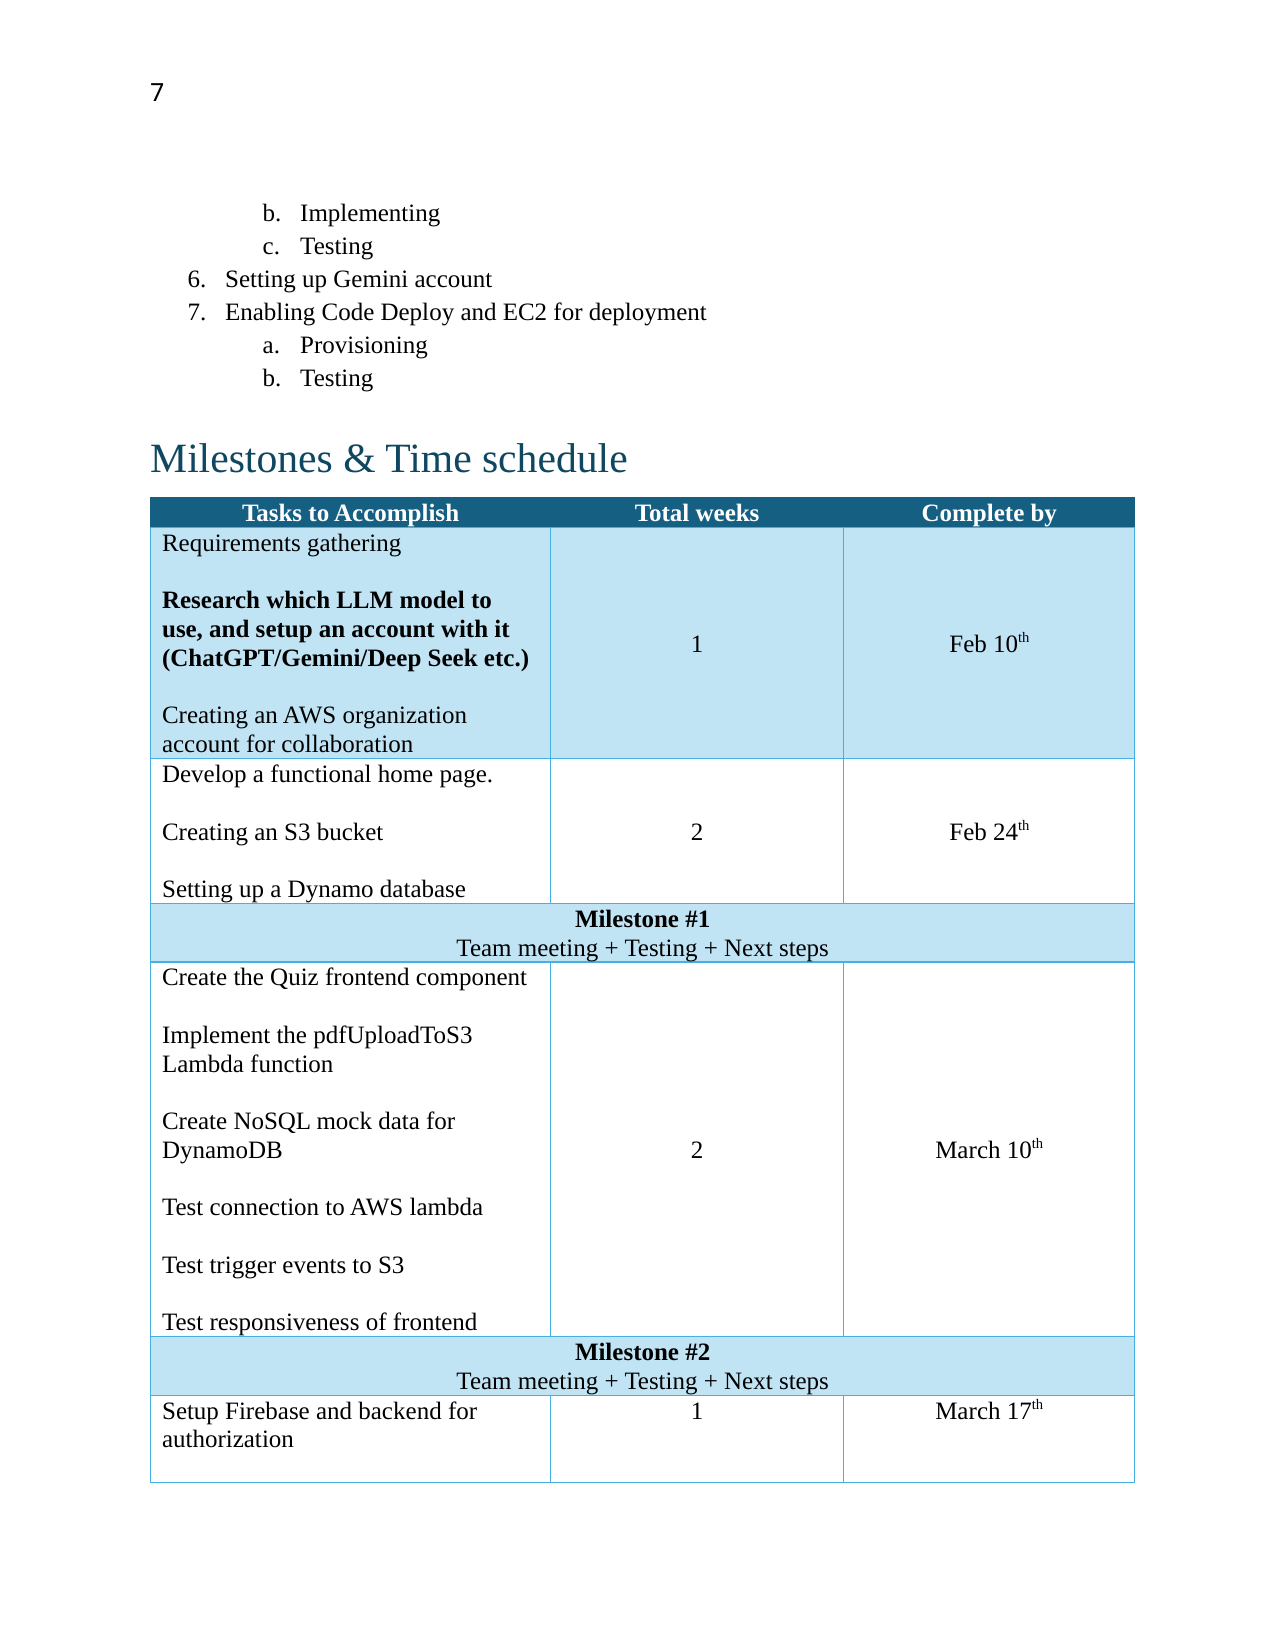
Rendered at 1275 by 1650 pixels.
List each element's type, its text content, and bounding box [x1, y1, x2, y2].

subtitle Milestones & Time schedule [150, 434, 1125, 482]
list Testing [262, 231, 1125, 260]
list Testing [262, 363, 1125, 392]
table_cell March 10th [844, 963, 1134, 1336]
table_cell Feb 24th [844, 759, 1134, 903]
table_cell Milestone #2 Team meeting + Testing + Next steps [151, 1337, 1134, 1395]
table_cell 2 [551, 963, 843, 1336]
list Setting up Gemini account [187, 264, 1125, 293]
table_header Tasks to Accomplish [151, 498, 550, 527]
table_cell 2 [551, 759, 843, 903]
table_cell March 17th [844, 1396, 1134, 1482]
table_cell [151, 1396, 550, 1482]
table_cell Develop a functional home page. Creating an S3 bucket Setting up a Dynamo database [151, 759, 550, 903]
table_header Complete by [844, 498, 1134, 527]
table_cell 1 [551, 1396, 843, 1482]
table_cell Milestone #1 Team meeting + Testing + Next steps [151, 904, 1134, 961]
table_header Total weeks [551, 498, 843, 527]
list Enabling Code Deploy and EC2 for deployment [187, 297, 1125, 326]
table_cell 1 [551, 528, 843, 758]
table_cell Requirements gathering Research which LLM model to use, and setup an account with it (ChatGPT/Gemini/Deep Seek etc.) Creating an AWS organization account for collaboration [151, 528, 550, 758]
list Implementing [262, 198, 1125, 227]
list Provisioning [262, 330, 1125, 359]
table_cell Create the Quiz frontend component Implement the pdfUploadToS3 Lambda function Create NoSQL mock data for DynamoDB Test connection to AWS lambda Test trigger events to S3 Test responsiveness of frontend [151, 963, 550, 1336]
table_cell Feb 10th [844, 528, 1134, 758]
